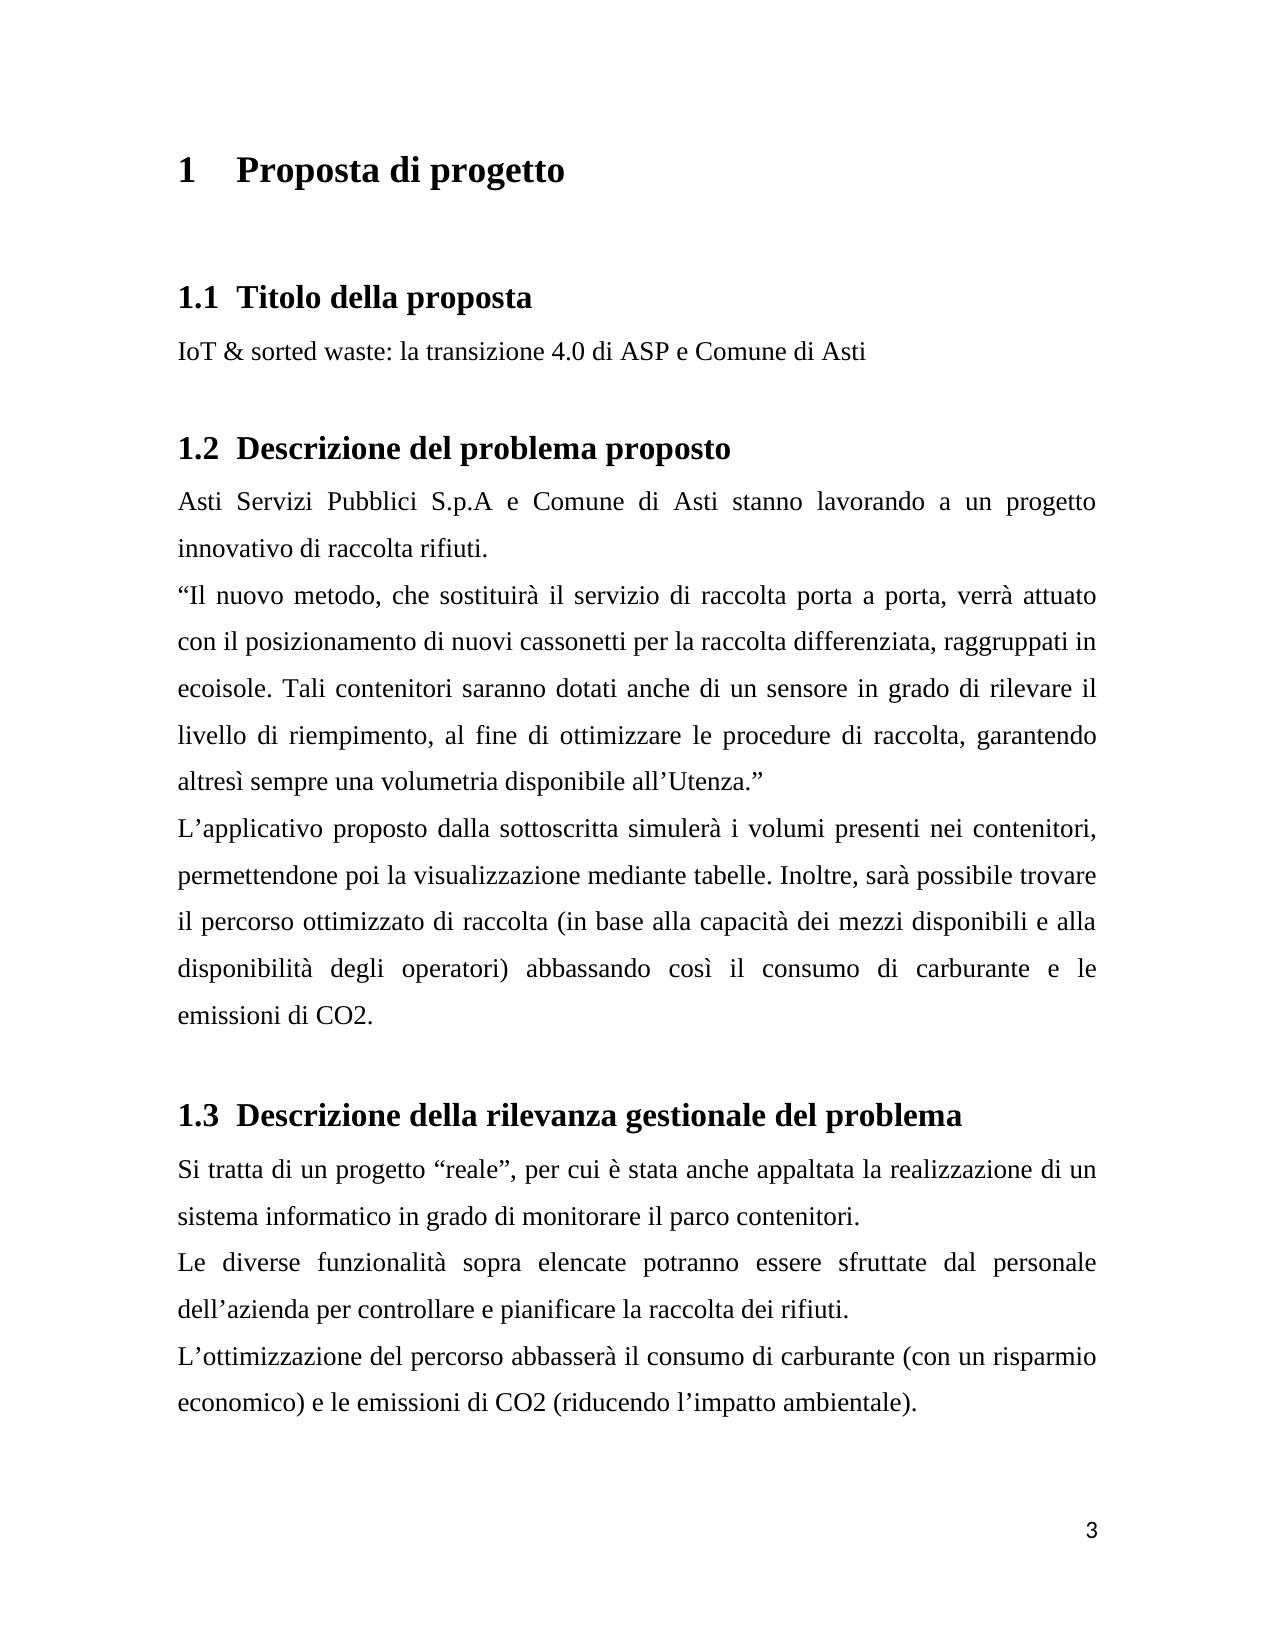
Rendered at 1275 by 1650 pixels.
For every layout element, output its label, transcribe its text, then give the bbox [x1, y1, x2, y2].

text L’ottimizzazione del percorso abbasserà il consumo di carburante (con un risparmio economico) e le emissioni di CO2 (riducendo l’impatto ambientale). [177, 1340, 1098, 1418]
list Descrizione del problema proposto [177, 428, 1098, 466]
list Proposta di progetto [177, 148, 1098, 191]
text Si tratta di un progetto “reale”, per cui è stata anche appaltata la realizzazione di un sistema informatico in grado di monitorare il parco contenitori. [177, 1153, 1098, 1231]
text Asti Servizi Pubblici S.p.A e Comune di Asti stanno lavorando a un progetto innovativo di raccolta rifiuti. [177, 485, 1098, 563]
text Le diverse funzionalità sopra elencate potranno essere sfruttate dal personale dell’azienda per controllare e pianificare la raccolta dei rifiuti. [177, 1247, 1098, 1324]
list Descrizione della rilevanza gestionale del problema [177, 1096, 1098, 1134]
text “Il nuovo metodo, che sostituirà il servizio di raccolta porta a porta, verrà attuato con il posizionamento di nuovi cassonetti per la raccolta differenziata, raggruppati in ecoisole. Tali contenitori saranno dotati anche di un sensore in grado di rilevare il livello di riempimento, al fine di ottimizzare le procedure di raccolta, garantendo altresì sempre una volumetria disponibile all’Utenza.” [177, 579, 1098, 797]
list Titolo della proposta [177, 277, 1098, 315]
text L’applicativo proposto dalla sottoscritta simulerà i volumi presenti nei contenitori, permettendone poi la visualizzazione mediante tabelle. Inoltre, sarà possibile trovare il percorso ottimizzato di raccolta (in base alla capacità dei mezzi disponibili e alla disponibilità degli operatori) abbassando così il consumo di carburante e le emissioni di CO2. [177, 812, 1098, 1030]
text IoT & sorted waste: la transizione 4.0 di ASP e Comune di Asti [177, 334, 1098, 366]
